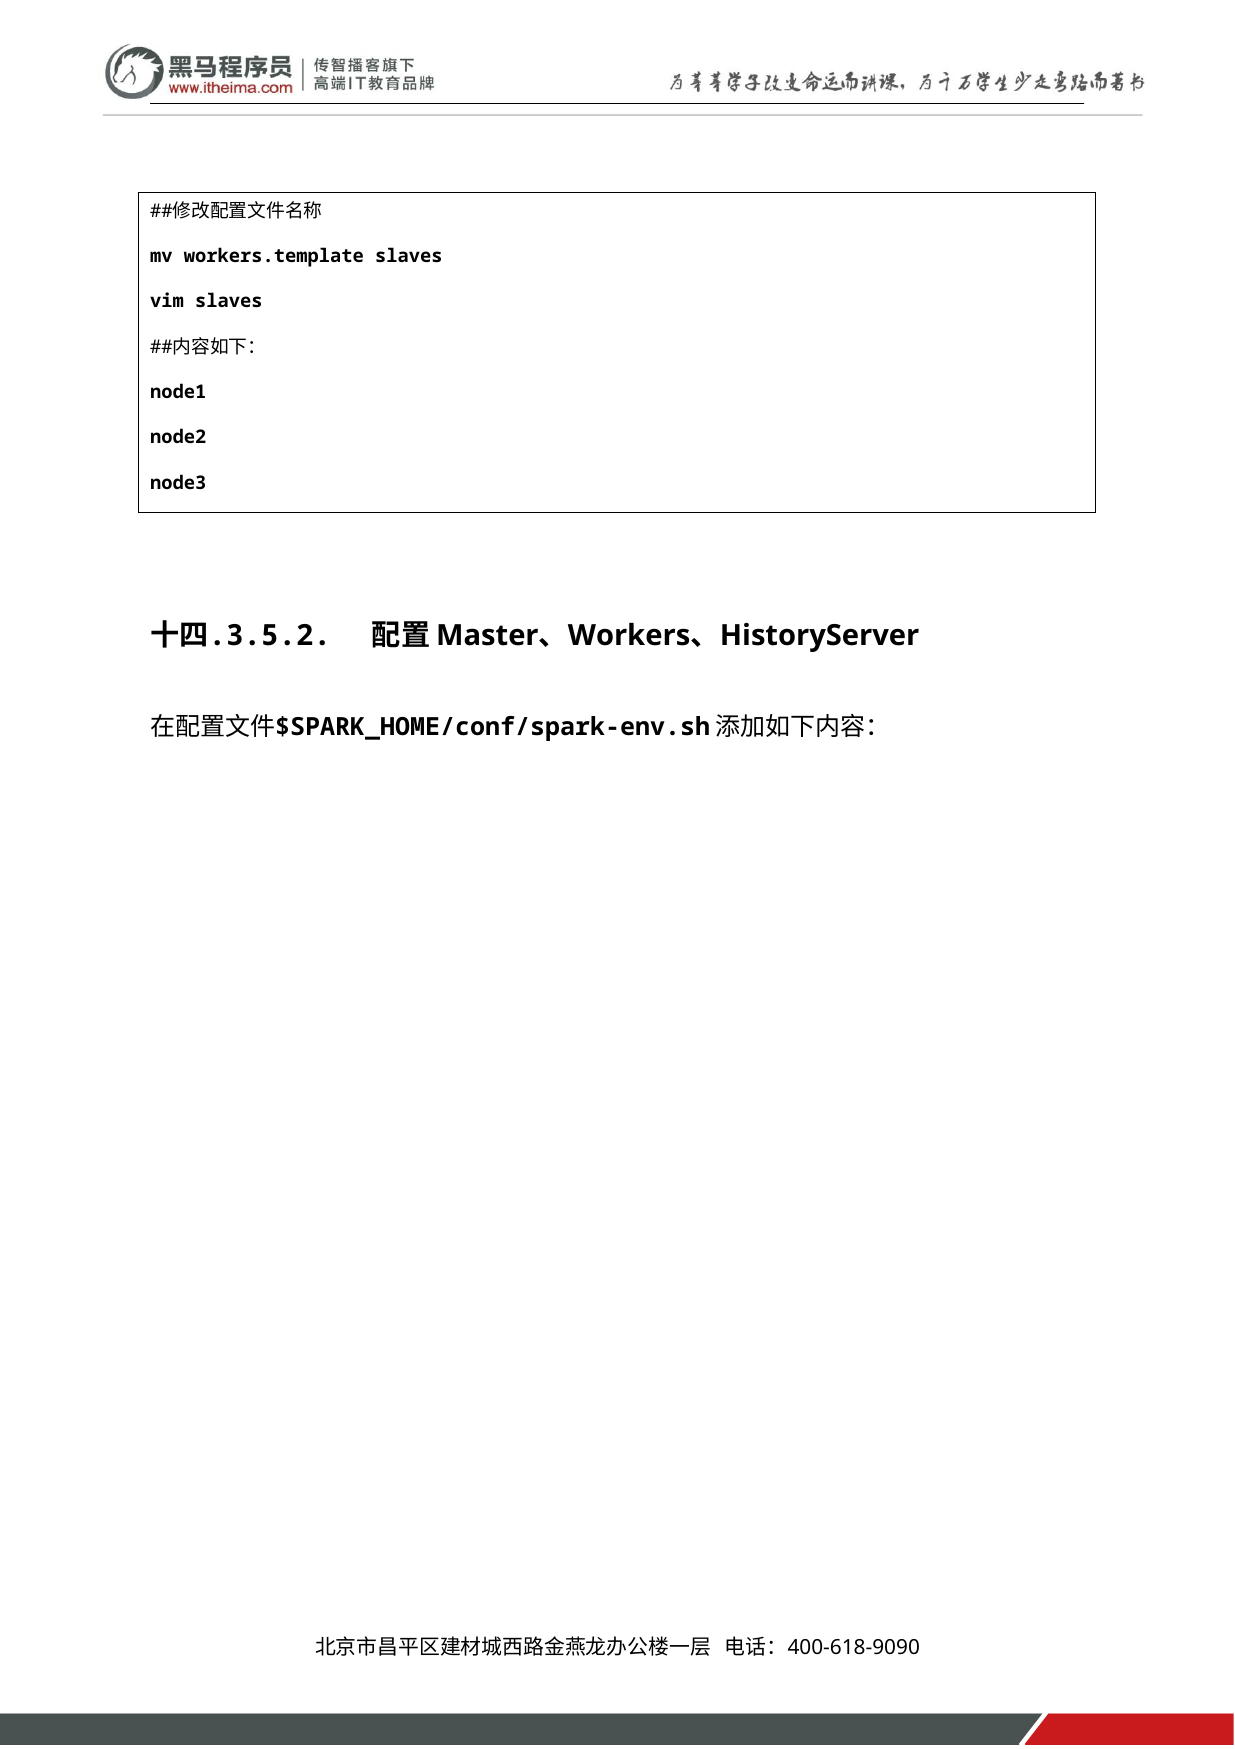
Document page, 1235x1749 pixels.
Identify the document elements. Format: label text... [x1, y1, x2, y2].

text 在配置文件$SPARK_HOME/conf/spark-env.sh添加如下内容： [150, 692, 1084, 757]
picture [0, 1654, 1234, 1745]
subtitle 配置Master、Workers、HistoryServer [150, 600, 1084, 665]
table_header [139, 193, 1095, 512]
picture [0, 0, 1235, 123]
